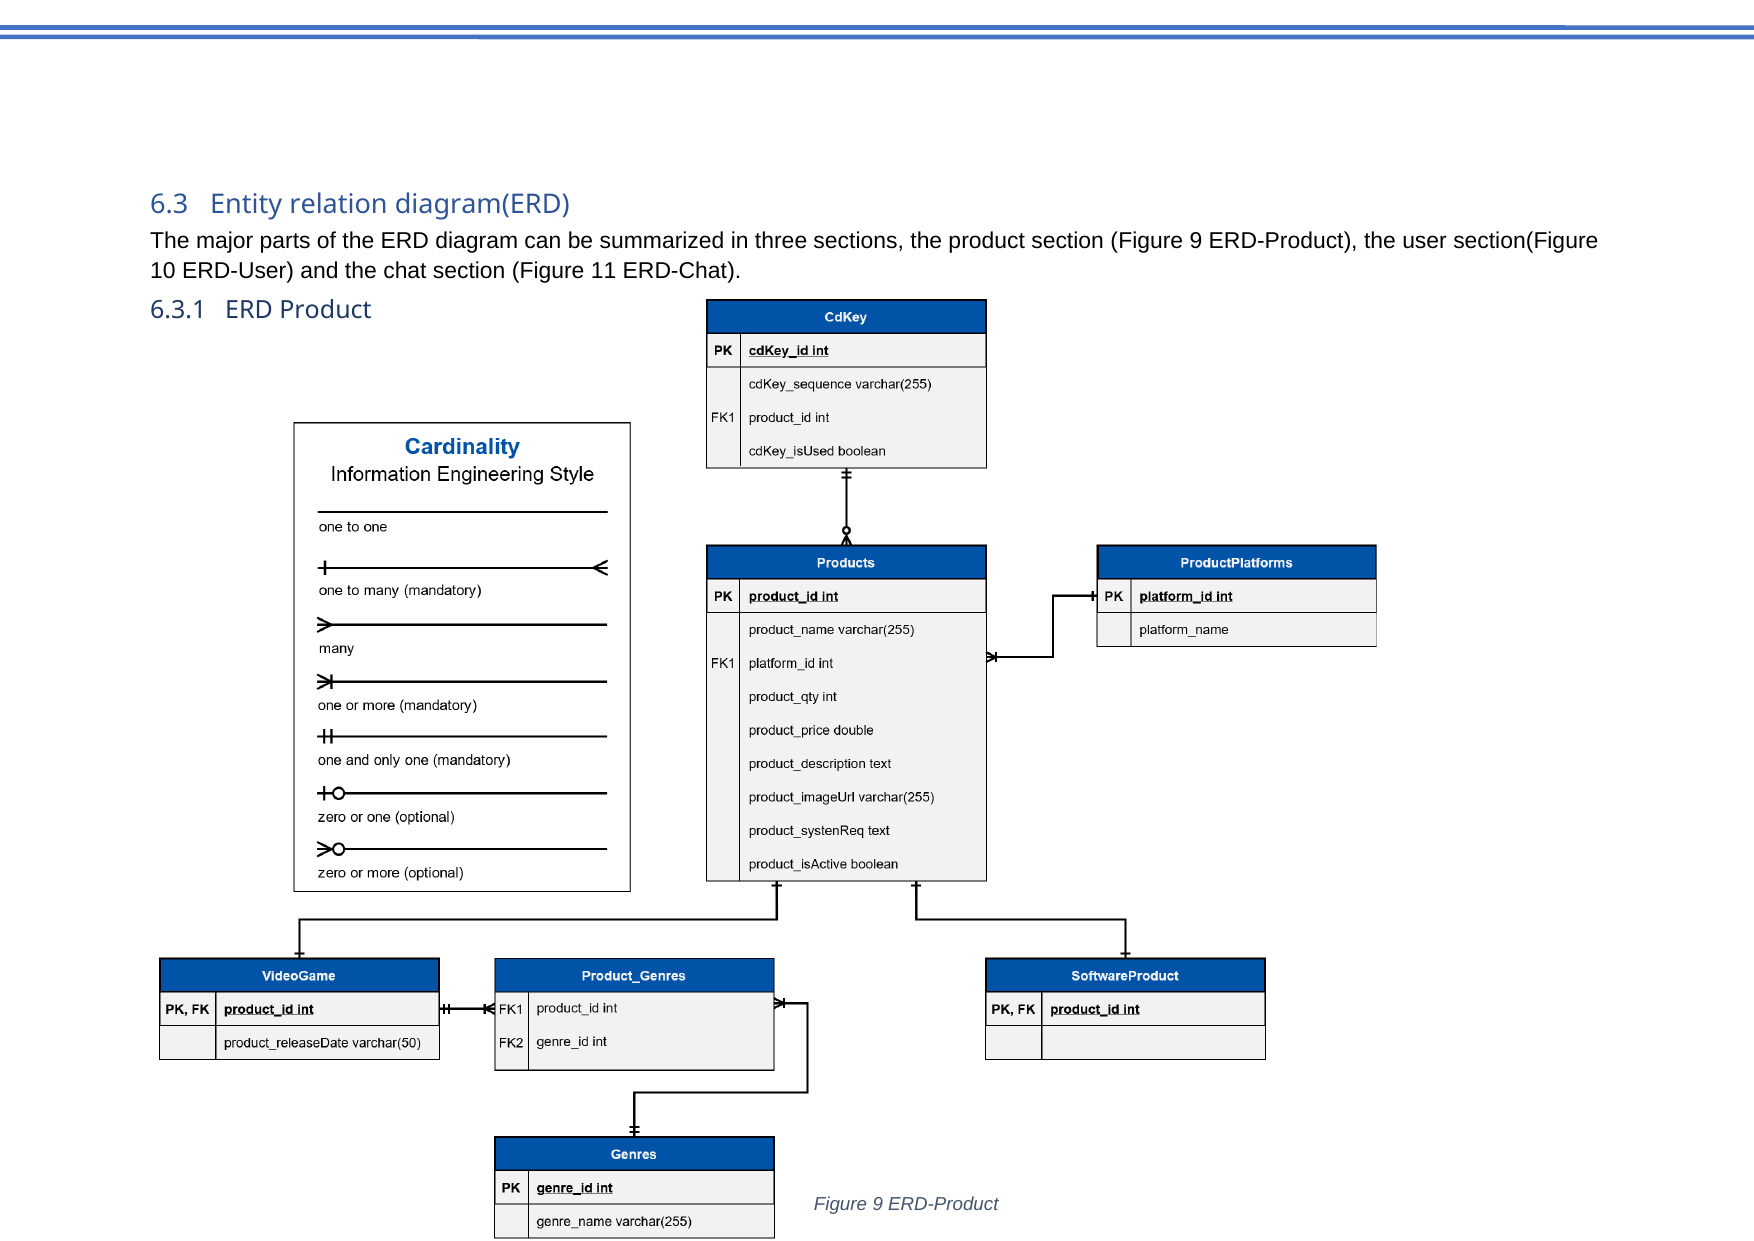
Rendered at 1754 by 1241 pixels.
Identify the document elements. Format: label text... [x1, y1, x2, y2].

subtitle Entity relation diagram(ERD) [150, 184, 1604, 221]
subtitle ERD Product [150, 291, 1604, 325]
picture [158, 325, 1377, 1239]
text The major parts of the ERD diagram can be summarized in three sections, the product section (Figure 9 ERD-Product), the user section(Figure 10 ERD-User) and the chat section (Figure 11 ERD-Chat). [150, 227, 1604, 283]
